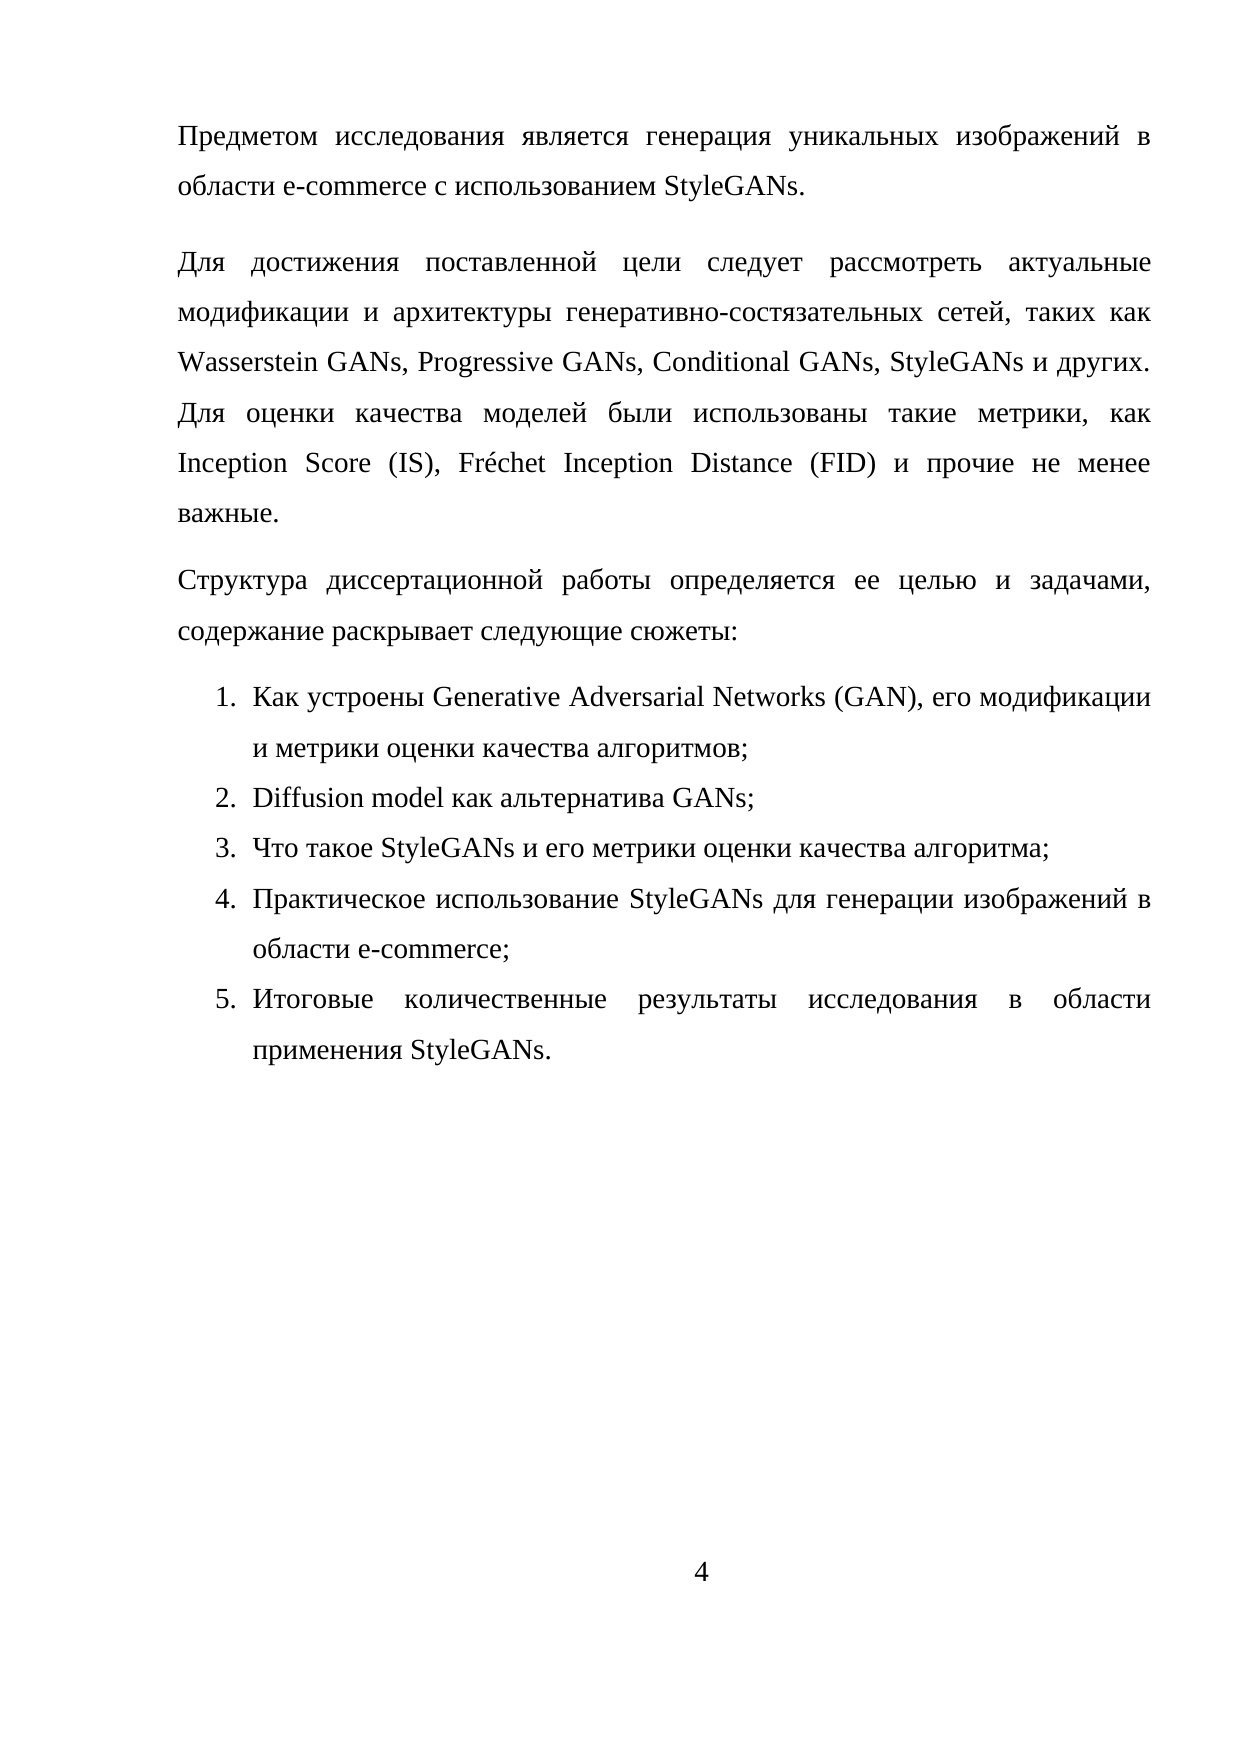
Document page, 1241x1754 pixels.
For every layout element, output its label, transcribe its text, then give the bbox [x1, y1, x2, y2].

list Итоговые количественные результаты исследования в области применения StyleGANs. [215, 981, 1152, 1065]
text Для достижения поставленной цели следует рассмотреть актуальные модификации и архитектуры генеративно-состязательных сетей, таких как Wasserstein GANs, Progressive GANs, Conditional GANs, StyleGANs и других. Для оценки качества моделей были использованы такие метрики, как Inception Score (IS), Fréchet Inception Distance (FID) и прочие не менее важные. [177, 244, 1152, 529]
list Практическое использование StyleGANs для генерации изображений в области e-commerce; [215, 881, 1152, 965]
list Как устроены Generative Adversarial Networks (GAN), его модификации и метрики оценки качества алгоритмов; [215, 679, 1152, 763]
text Структура диссертационной работы определяется ее целью и задачами, содержание раскрывает следующие сюжеты: [177, 562, 1152, 646]
list Diffusion model как альтернатива GANs; [215, 780, 1152, 814]
list Что такое StyleGANs и его метрики оценки качества алгоритма; [215, 831, 1152, 864]
text Предметом исследования является генерация уникальных изображений в области e-commerce с использованием StyleGANs. [177, 118, 1152, 202]
